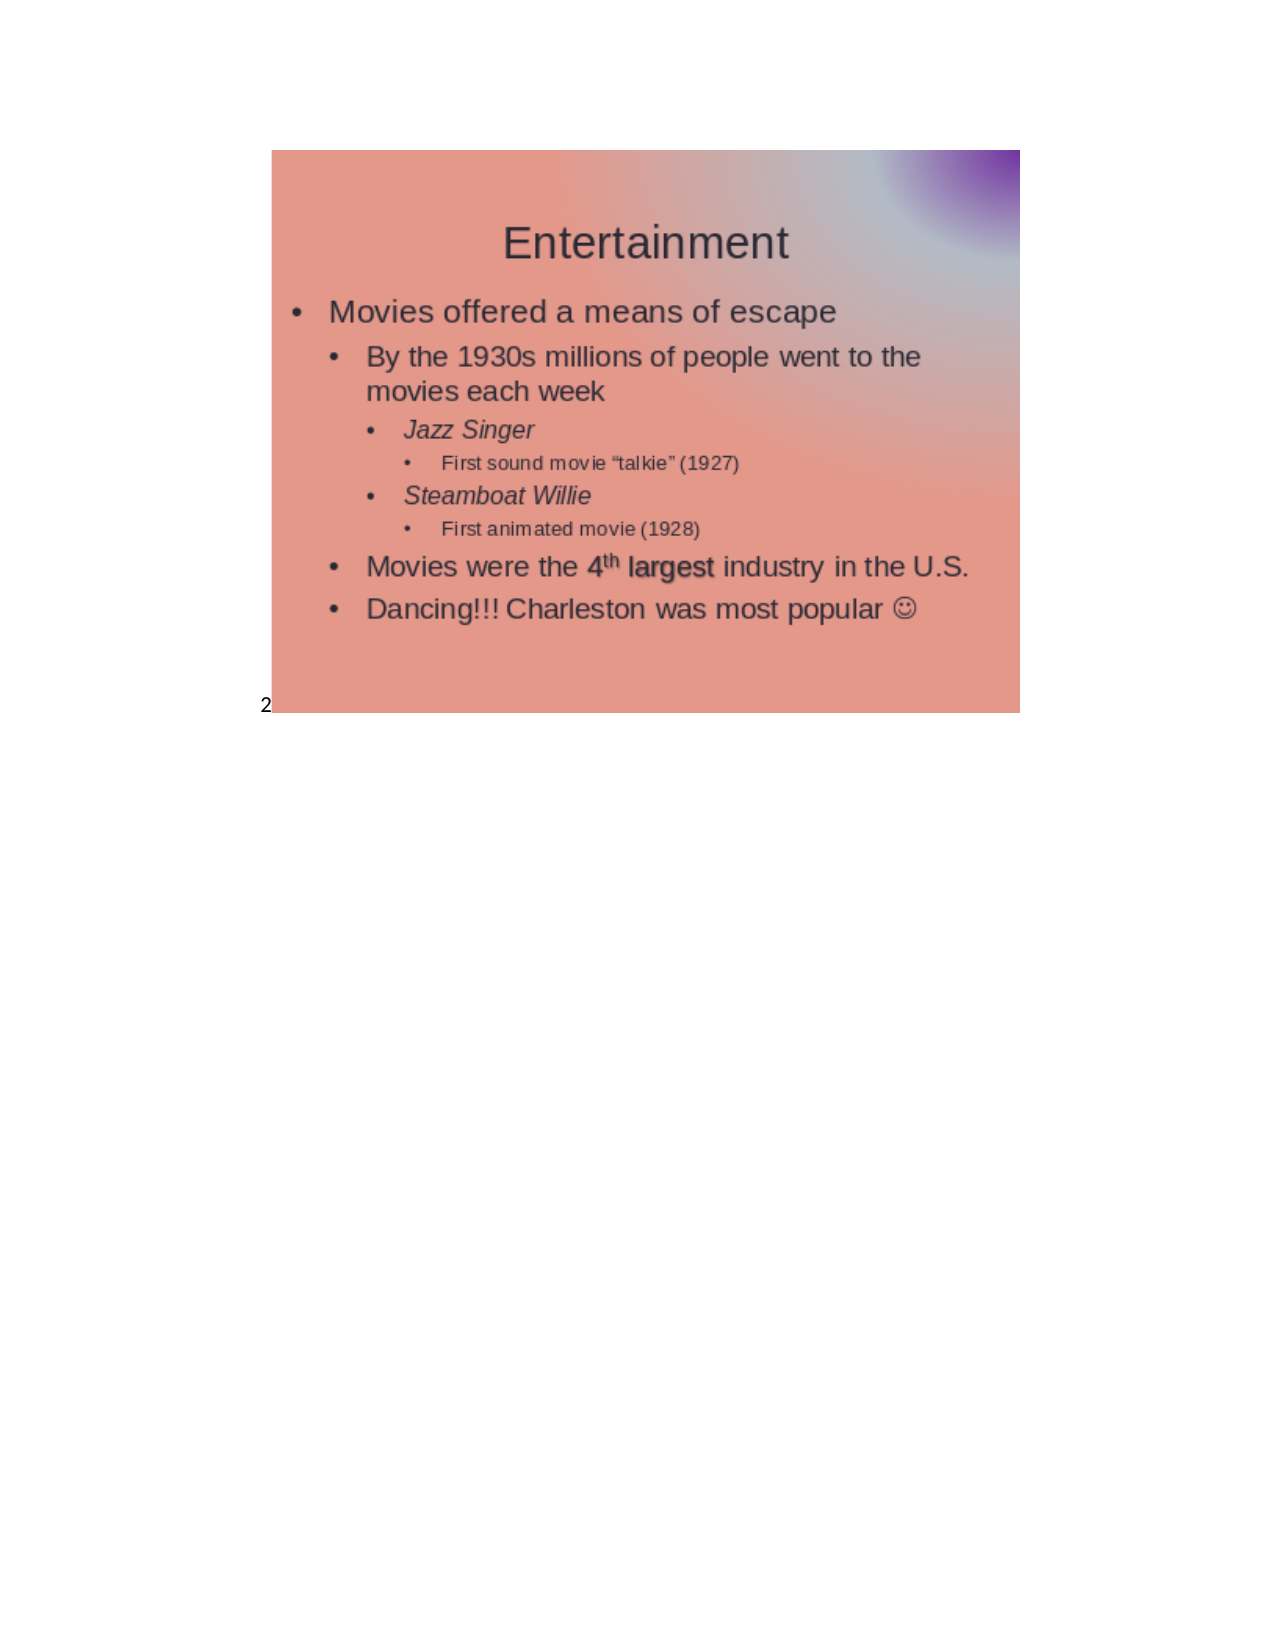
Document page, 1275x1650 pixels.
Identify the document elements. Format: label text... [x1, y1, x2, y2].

text 2 [150, 150, 1125, 718]
